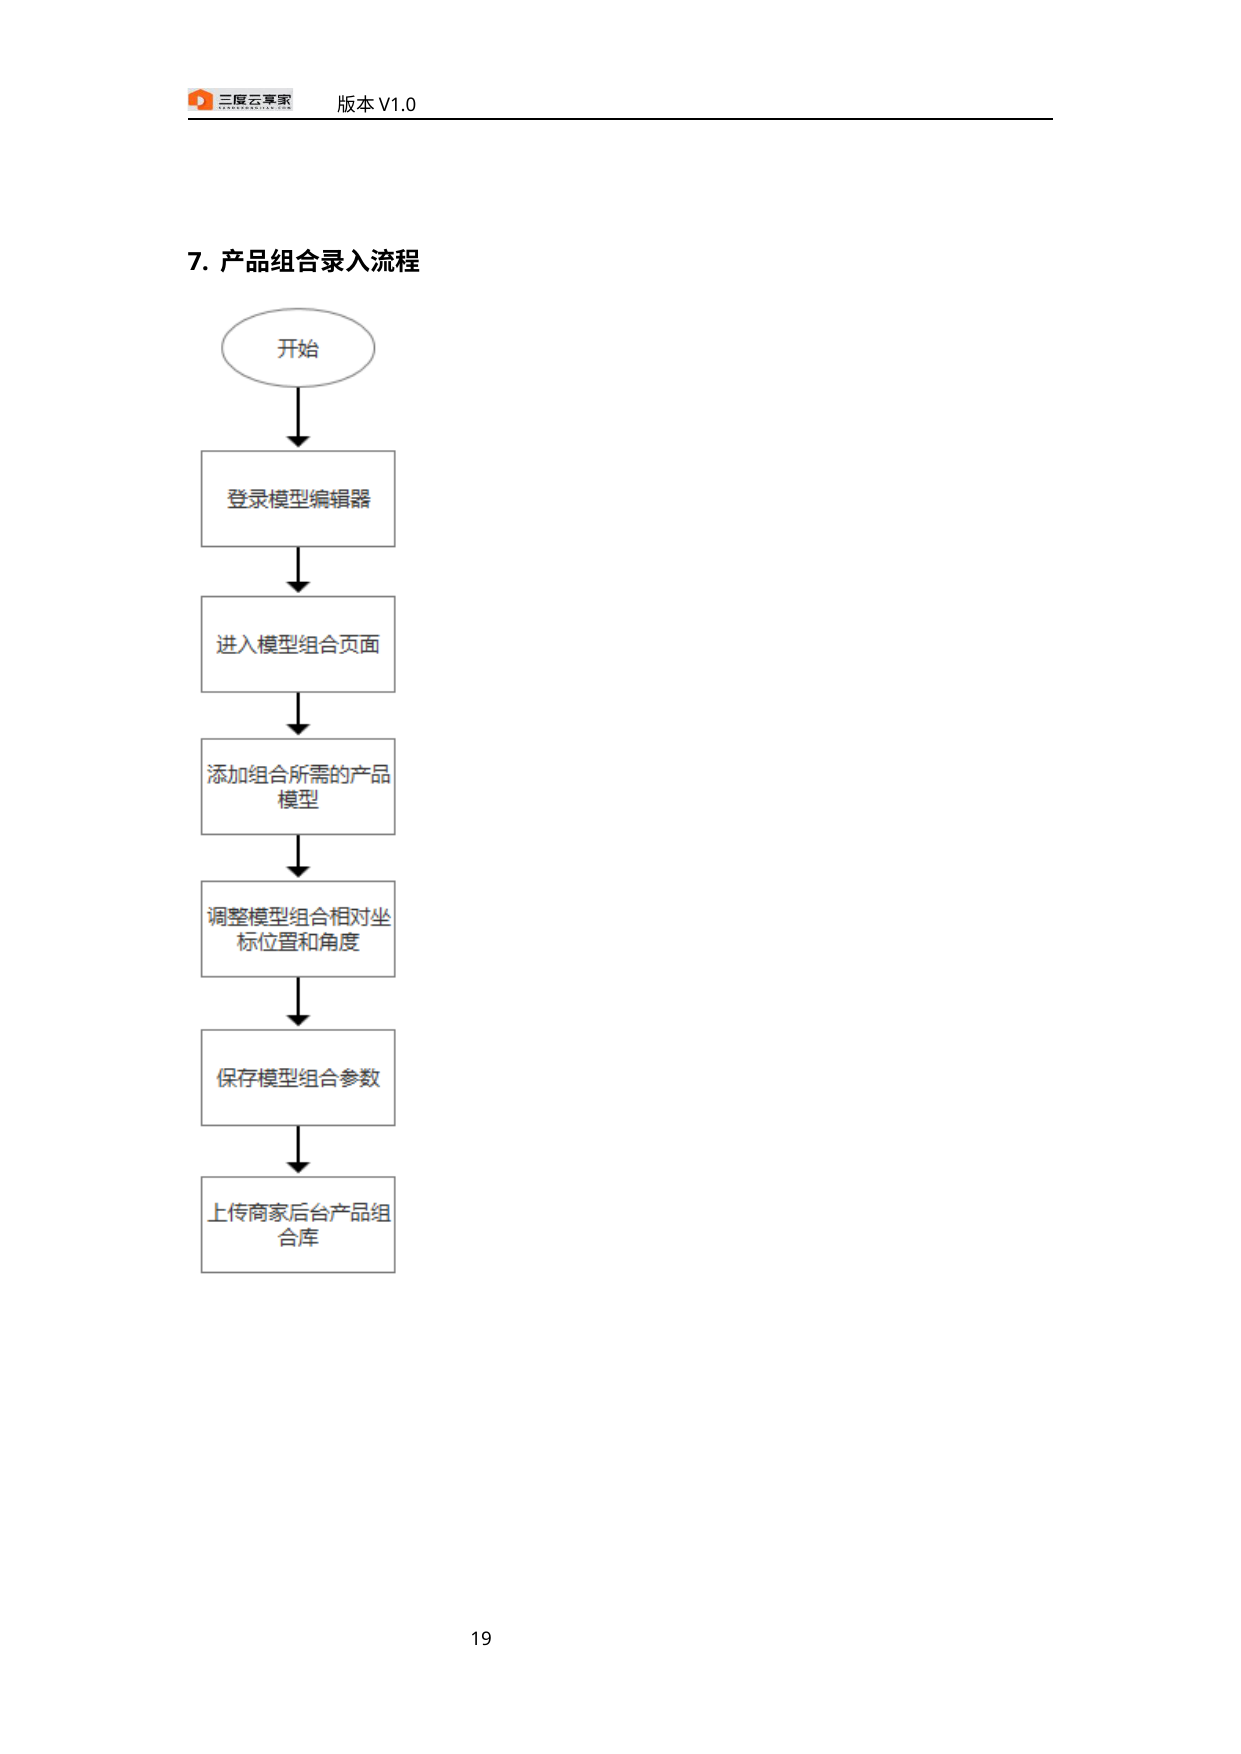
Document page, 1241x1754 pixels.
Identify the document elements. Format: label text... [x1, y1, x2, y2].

subtitle 产品组合录入流程 [187, 227, 1053, 292]
picture [187, 292, 421, 1297]
picture [187, 88, 294, 111]
